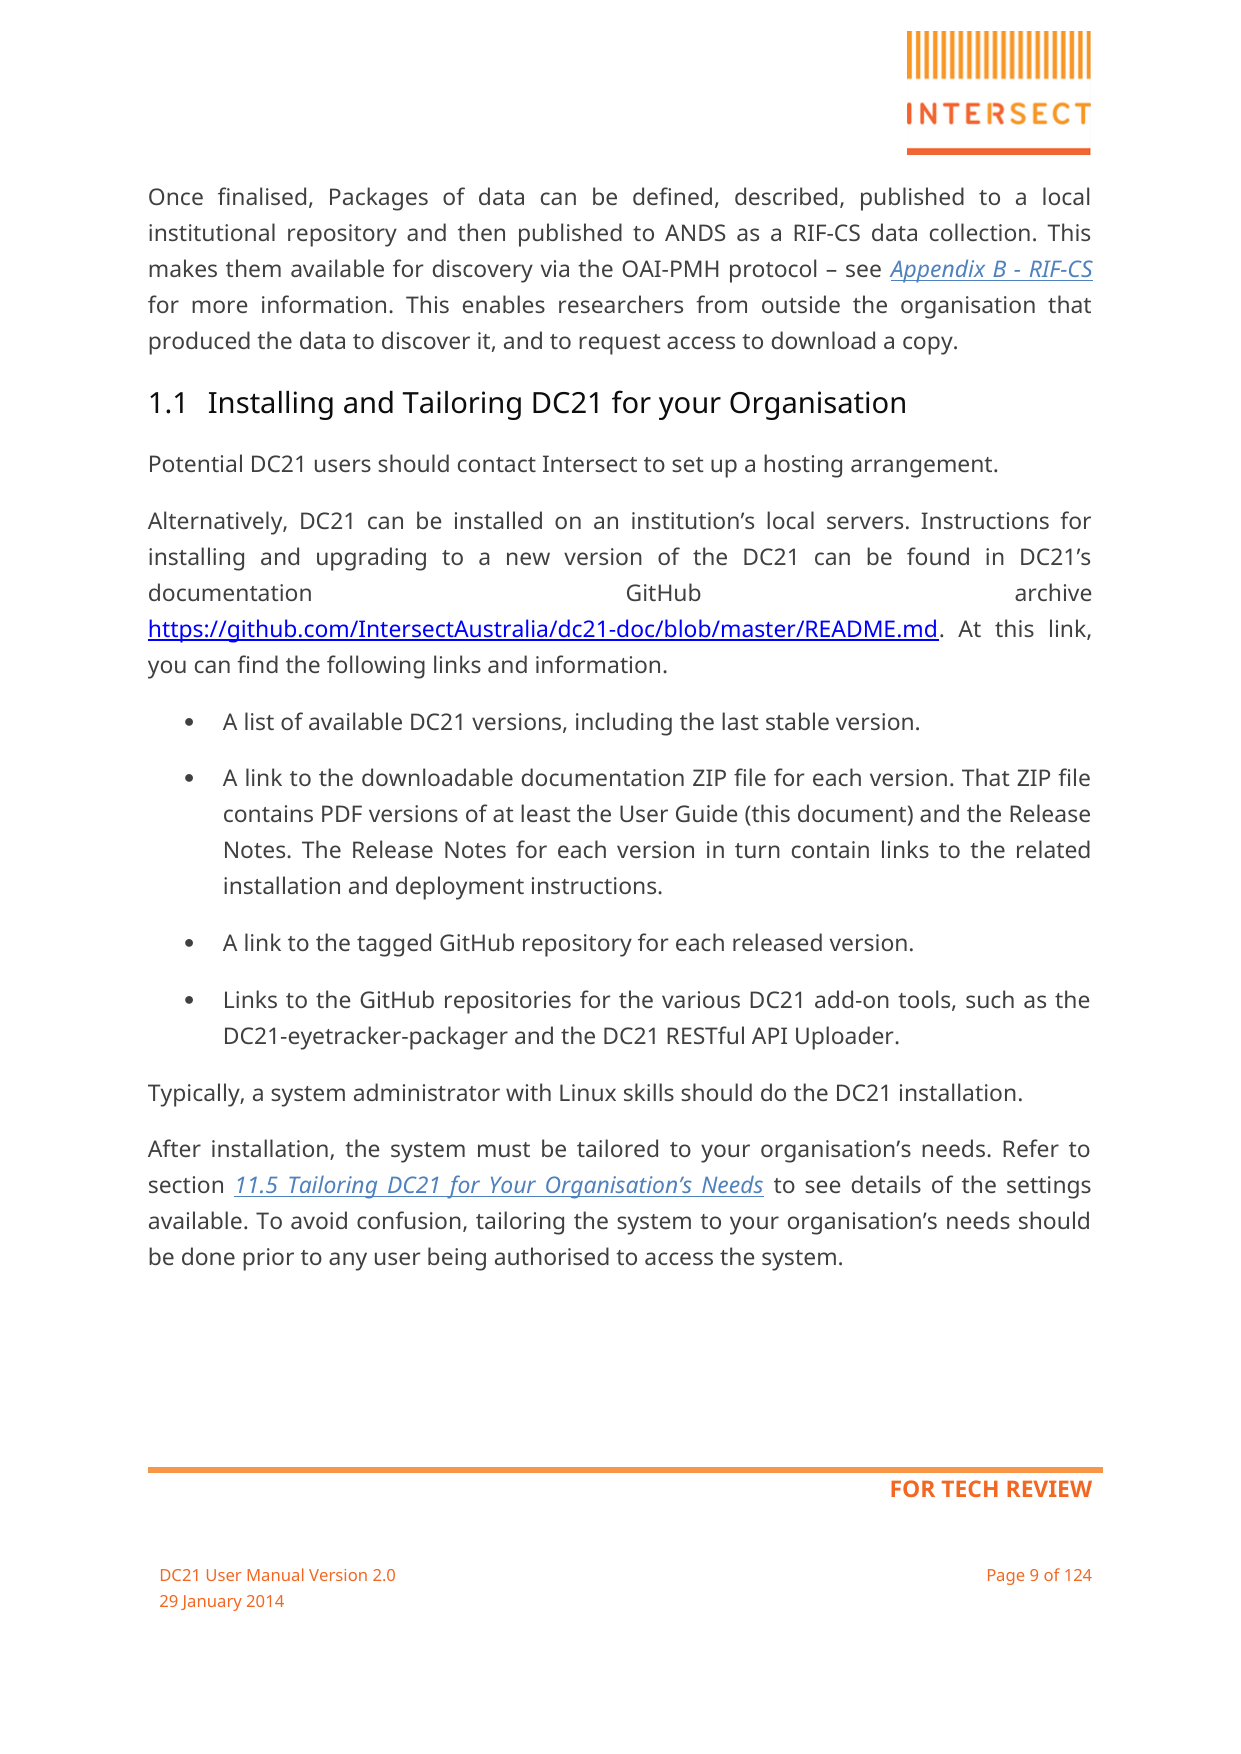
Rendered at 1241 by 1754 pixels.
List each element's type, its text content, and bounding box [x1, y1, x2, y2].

text Typically, a system administrator with Linux skills should do the DC21 installation. [148, 1076, 1092, 1108]
text Alternatively, DC21 can be installed on an institution’s local servers. Instructions for installing and upgrading to a new version of the DC21 can be found in DC21’s documentation GitHub archive https://github.com/IntersectAustralia/dc21-doc/blob/master/README.md. At this link, you can find the following links and information. [148, 505, 1092, 680]
text Potential DC21 users should contact Intersect to set up a hosting arrangement. [148, 448, 1092, 479]
picture [905, 29, 1093, 157]
list A link to the downloadable documentation ZIP file for each version. That ZIP file contains PDF versions of at least the User Guide (this document) and the Release Notes. The Release Notes for each version in turn contain links to the related installation and deployment instructions. [185, 762, 1092, 901]
list A list of available DC21 versions, including the last stable version. [185, 706, 1092, 737]
list Links to the GitHub repositories for the various DC21 add-on tools, such as the DC21-eyetracker-packager and the DC21 RESTful API Uploader. [185, 984, 1092, 1051]
subtitle Installing and Tailoring DC21 for your Organisation [148, 382, 1092, 422]
list A link to the tagged GitHub repository for each released version. [185, 927, 1092, 958]
